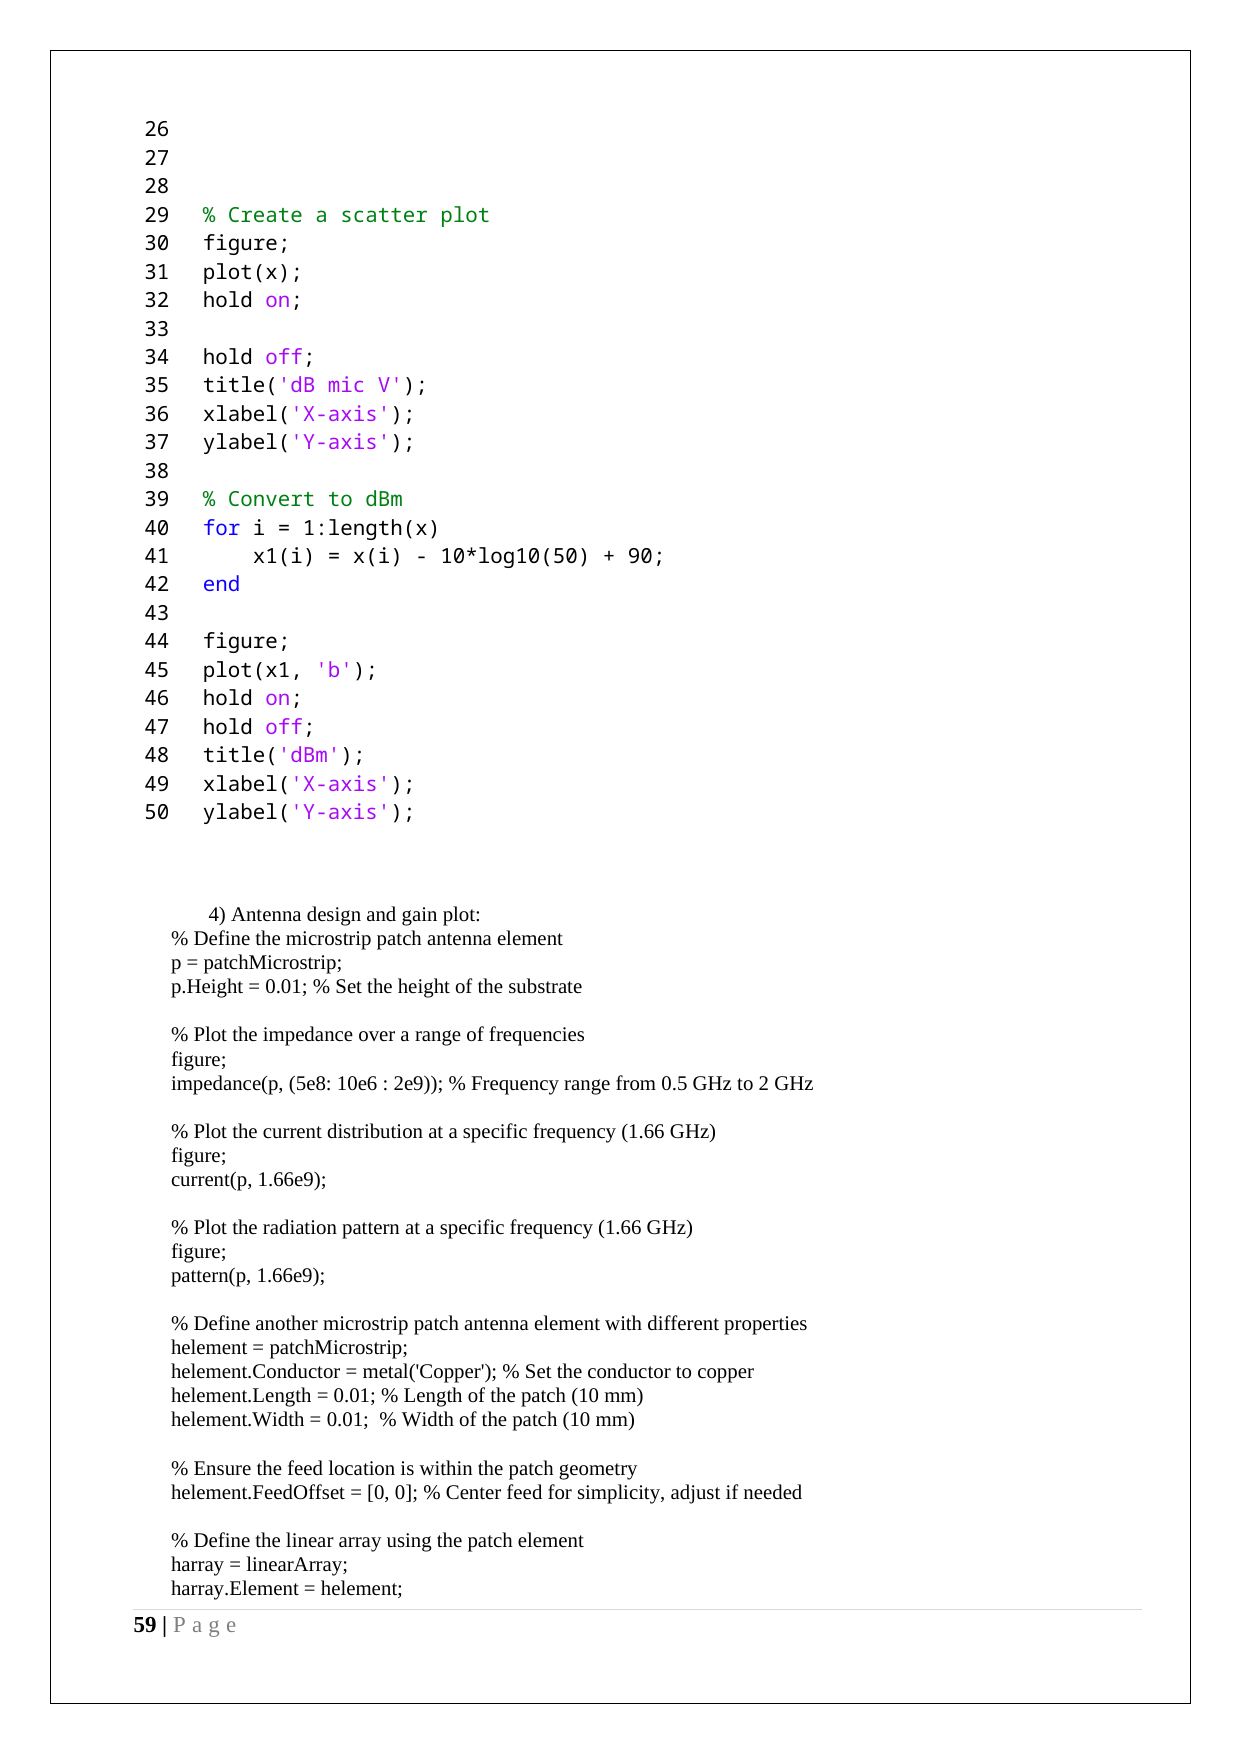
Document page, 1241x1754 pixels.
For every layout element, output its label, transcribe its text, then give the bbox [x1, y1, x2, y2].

list hold on; [144, 683, 1142, 712]
list title('dBm'); [144, 740, 1142, 769]
list harray.Element = helement; [171, 1576, 1142, 1600]
list % Plot the impedance over a range of frequencies [171, 1022, 1142, 1046]
list % Define the microstrip patch antenna element [171, 926, 1142, 950]
list for i = 1:length(x) [144, 513, 1142, 541]
list helement.Conductor = metal('Copper'); % Set the conductor to copper [171, 1359, 1142, 1383]
list hold off; [144, 342, 1142, 371]
list helement.FeedOffset = [0, 0]; % Center feed for simplicity, adjust if needed [171, 1479, 1142, 1504]
list % Ensure the feed location is within the patch geometry [171, 1456, 1142, 1479]
list % Plot the radiation pattern at a specific frequency (1.66 GHz) [171, 1215, 1142, 1239]
list helement.Length = 0.01; % Length of the patch (10 mm) [171, 1383, 1142, 1407]
list figure; [171, 1239, 1142, 1263]
list 4) Antenna design and gain plot: [208, 902, 1142, 926]
list harray = linearArray; [171, 1552, 1142, 1576]
list figure; [144, 228, 1142, 257]
list figure; [144, 626, 1142, 655]
list end [144, 569, 1142, 598]
list hold on; [144, 285, 1142, 314]
list % Define the linear array using the patch element [171, 1528, 1142, 1552]
list plot(x1, 'b'); [144, 655, 1142, 683]
list x1(i) = x(i) - 10*log10(50) + 90; [144, 541, 1142, 569]
list plot(x); [144, 257, 1142, 285]
list % Define another microstrip patch antenna element with different properties [171, 1311, 1142, 1335]
list figure; [171, 1046, 1142, 1071]
list figure; [171, 1143, 1142, 1167]
list p.Height = 0.01; % Set the height of the substrate [171, 974, 1142, 998]
list impedance(p, (5e8: 10e6 : 2e9)); % Frequency range from 0.5 GHz to 2 GHz [171, 1071, 1142, 1094]
list % Create a scatter plot [144, 200, 1142, 228]
list xlabel('X-axis'); [144, 769, 1142, 797]
list ylabel('Y-axis'); [144, 427, 1142, 456]
list current(p, 1.66e9); [171, 1167, 1142, 1191]
list pattern(p, 1.66e9); [171, 1263, 1142, 1287]
list p = patchMicrostrip; [171, 950, 1142, 974]
list title('dB mic V'); [144, 371, 1142, 399]
list helement.Width = 0.01; % Width of the patch (10 mm) [171, 1407, 1142, 1431]
list % Convert to dBm [144, 484, 1142, 513]
list helement = patchMicrostrip; [171, 1335, 1142, 1359]
list ylabel('Y-axis'); [144, 797, 1142, 826]
list xlabel('X-axis'); [144, 399, 1142, 427]
list % Plot the current distribution at a specific frequency (1.66 GHz) [171, 1119, 1142, 1143]
list hold off; [144, 712, 1142, 740]
